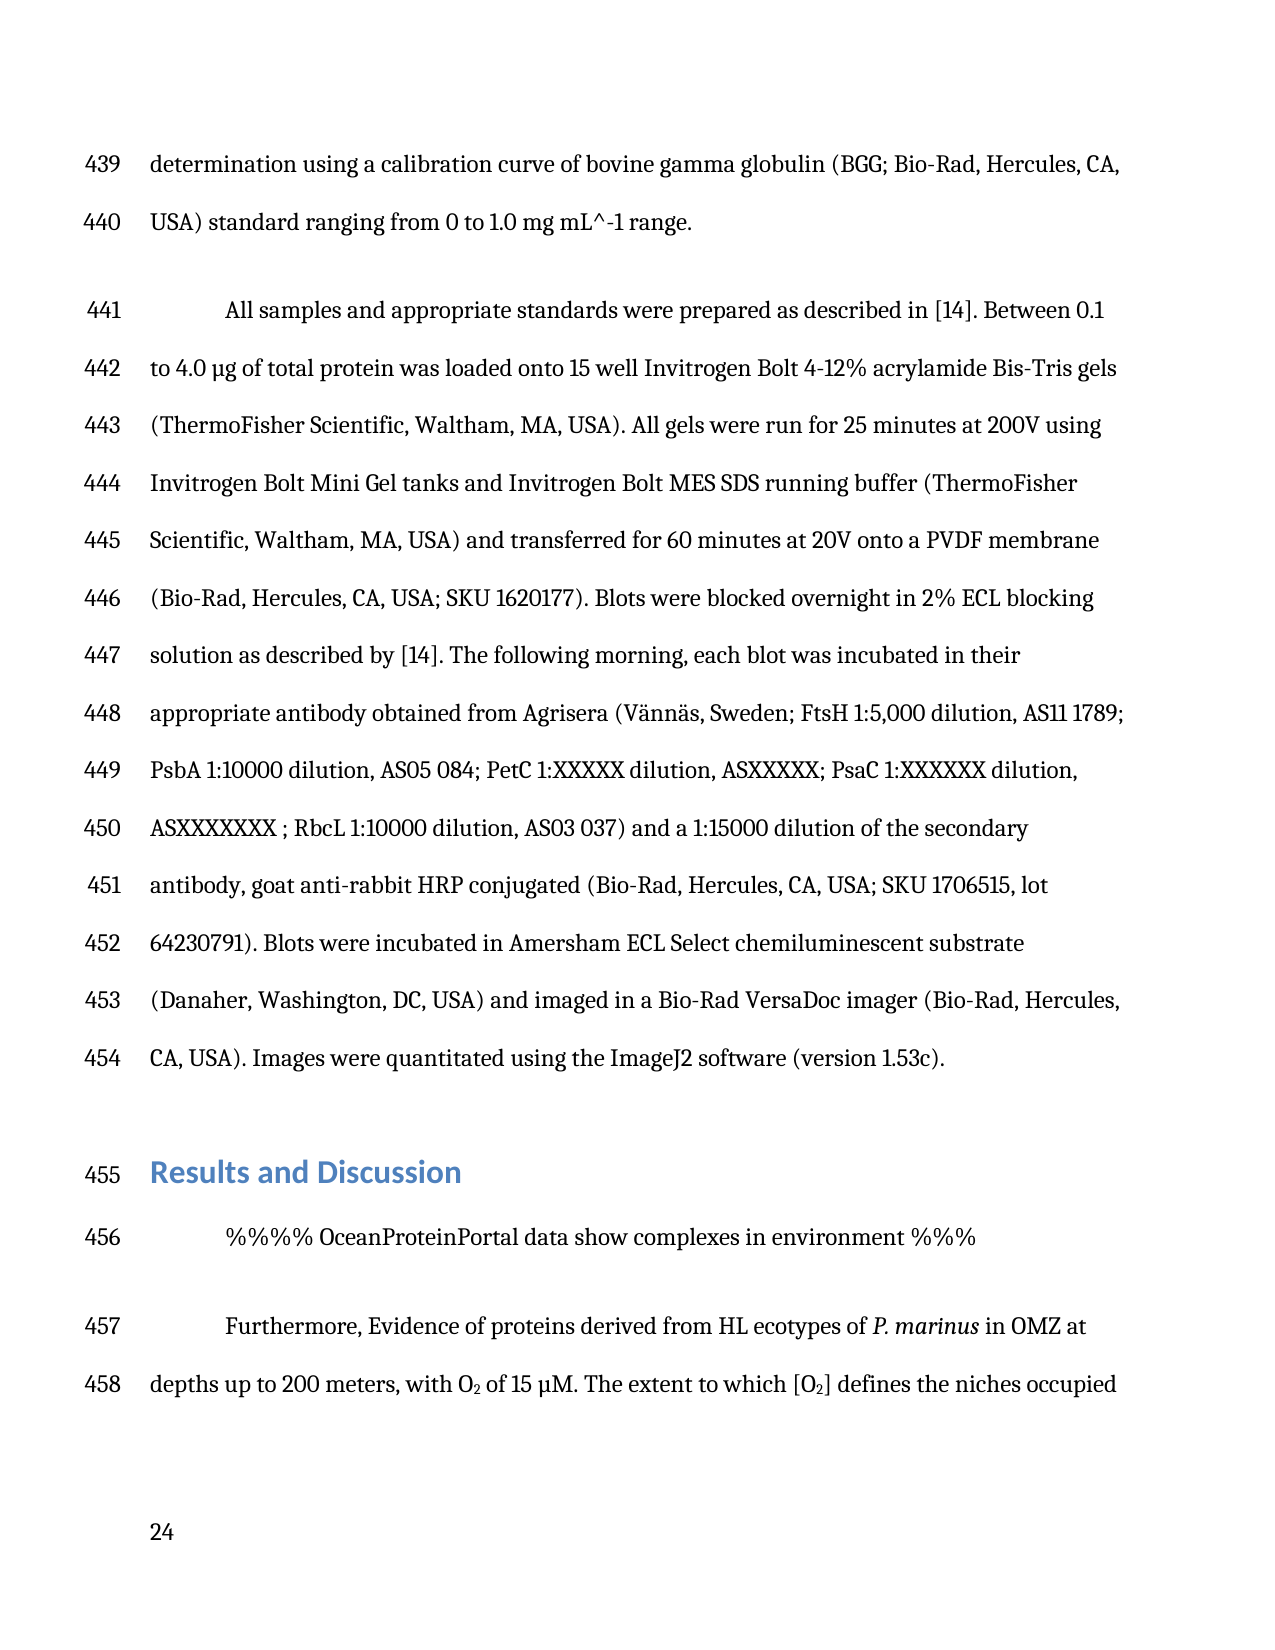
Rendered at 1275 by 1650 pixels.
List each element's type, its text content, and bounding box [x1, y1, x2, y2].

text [150, 1312, 1125, 1398]
text %%%% OceanProteinPortal data show complexes in environment %%% [150, 1223, 1125, 1252]
text All samples and appropriate standards were prepared as described in [14]. Between 0.1 to 4.0 µg of total protein was loaded onto 15 well Invitrogen Bolt 4-12% acrylamide Bis-Tris gels (ThermoFisher Scientific, Waltham, MA, USA). All gels were run for 25 minutes at 200V using Invitrogen Bolt Mini Gel tanks and Invitrogen Bolt MES SDS running buffer (ThermoFisher Scientific, Waltham, MA, USA) and transferred for 60 minutes at 20V onto a PVDF membrane (Bio-Rad, Hercules, CA, USA; SKU 1620177). Blots were blocked overnight in 2% ECL blocking solution as described by [14]. The following morning, each blot was incubated in their appropriate antibody obtained from Agrisera (Vännäs, Sweden; FtsH 1:5,000 dilution, AS11 1789; PsbA 1:10000 dilution, AS05 084; PetC 1:XXXXX dilution, ASXXXXX; PsaC 1:XXXXXX dilution, ASXXXXXXX ; RbcL 1:10000 dilution, AS03 037) and a 1:15000 dilution of the secondary antibody, goat anti-rabbit HRP conjugated (Bio-Rad, Hercules, CA, USA; SKU 1706515, lot 64230791). Blots were incubated in Amersham ECL Select chemiluminescent substrate (Danaher, Washington, DC, USA) and imaged in a Bio-Rad VersaDoc imager (Bio-Rad, Hercules, CA, USA). Images were quantitated using the ImageJ2 software (version 1.53c). [150, 296, 1125, 1072]
subtitle Results and Discussion [150, 1151, 1125, 1192]
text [150, 150, 1125, 236]
